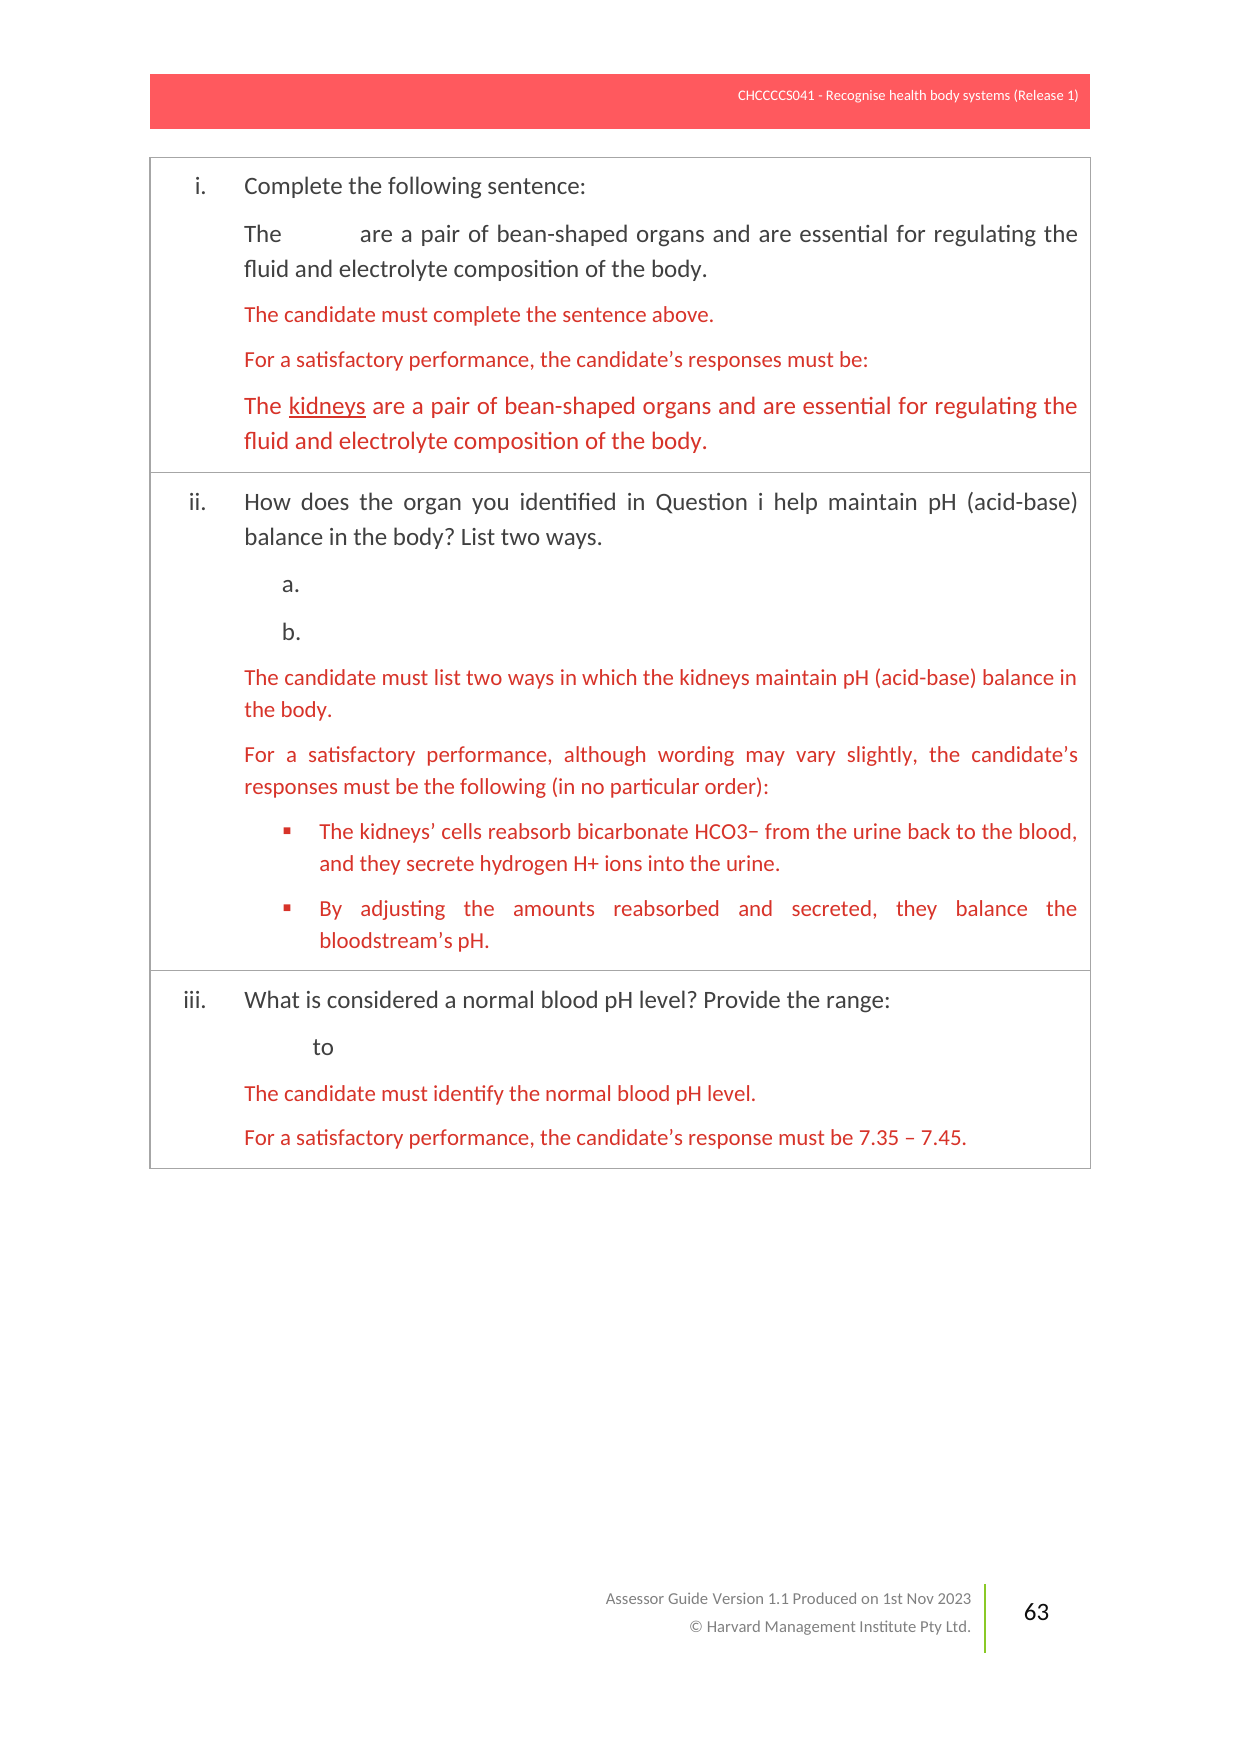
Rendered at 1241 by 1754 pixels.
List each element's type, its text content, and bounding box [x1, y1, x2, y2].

table_cell How does the organ you identified in Question i help maintain pH (acid-base) balance in the body? List two ways. The candidate must list two ways in which the kidneys maintain pH (acid-base) balance in the body. For a satisfactory performance, although wording may vary slightly, the candidate’s responses must be the following (in no particular order): The kidneys’ cells reabsorb bicarbonate HCO3− from the urine back to the blood, and they secrete hydrogen H+ ions into the urine. By adjusting the amounts reabsorbed and secreted, they balance the bloodstream’s pH. [151, 473, 1090, 970]
table_cell What is considered a normal blood pH level? Provide the range: to The candidate must identify the normal blood pH level. For a satisfactory performance, the candidate’s response must be 7.35 – 7.45. [151, 971, 1090, 1168]
table_header Complete the following sentence: The are a pair of bean-shaped organs and are essential for regulating the fluid and electrolyte composition of the body. The candidate must complete the sentence above. For a satisfactory performance, the candidate’s responses must be: The kidneys are a pair of bean-shaped organs and are essential for regulating the fluid and electrolyte composition of the body. [151, 158, 1090, 472]
